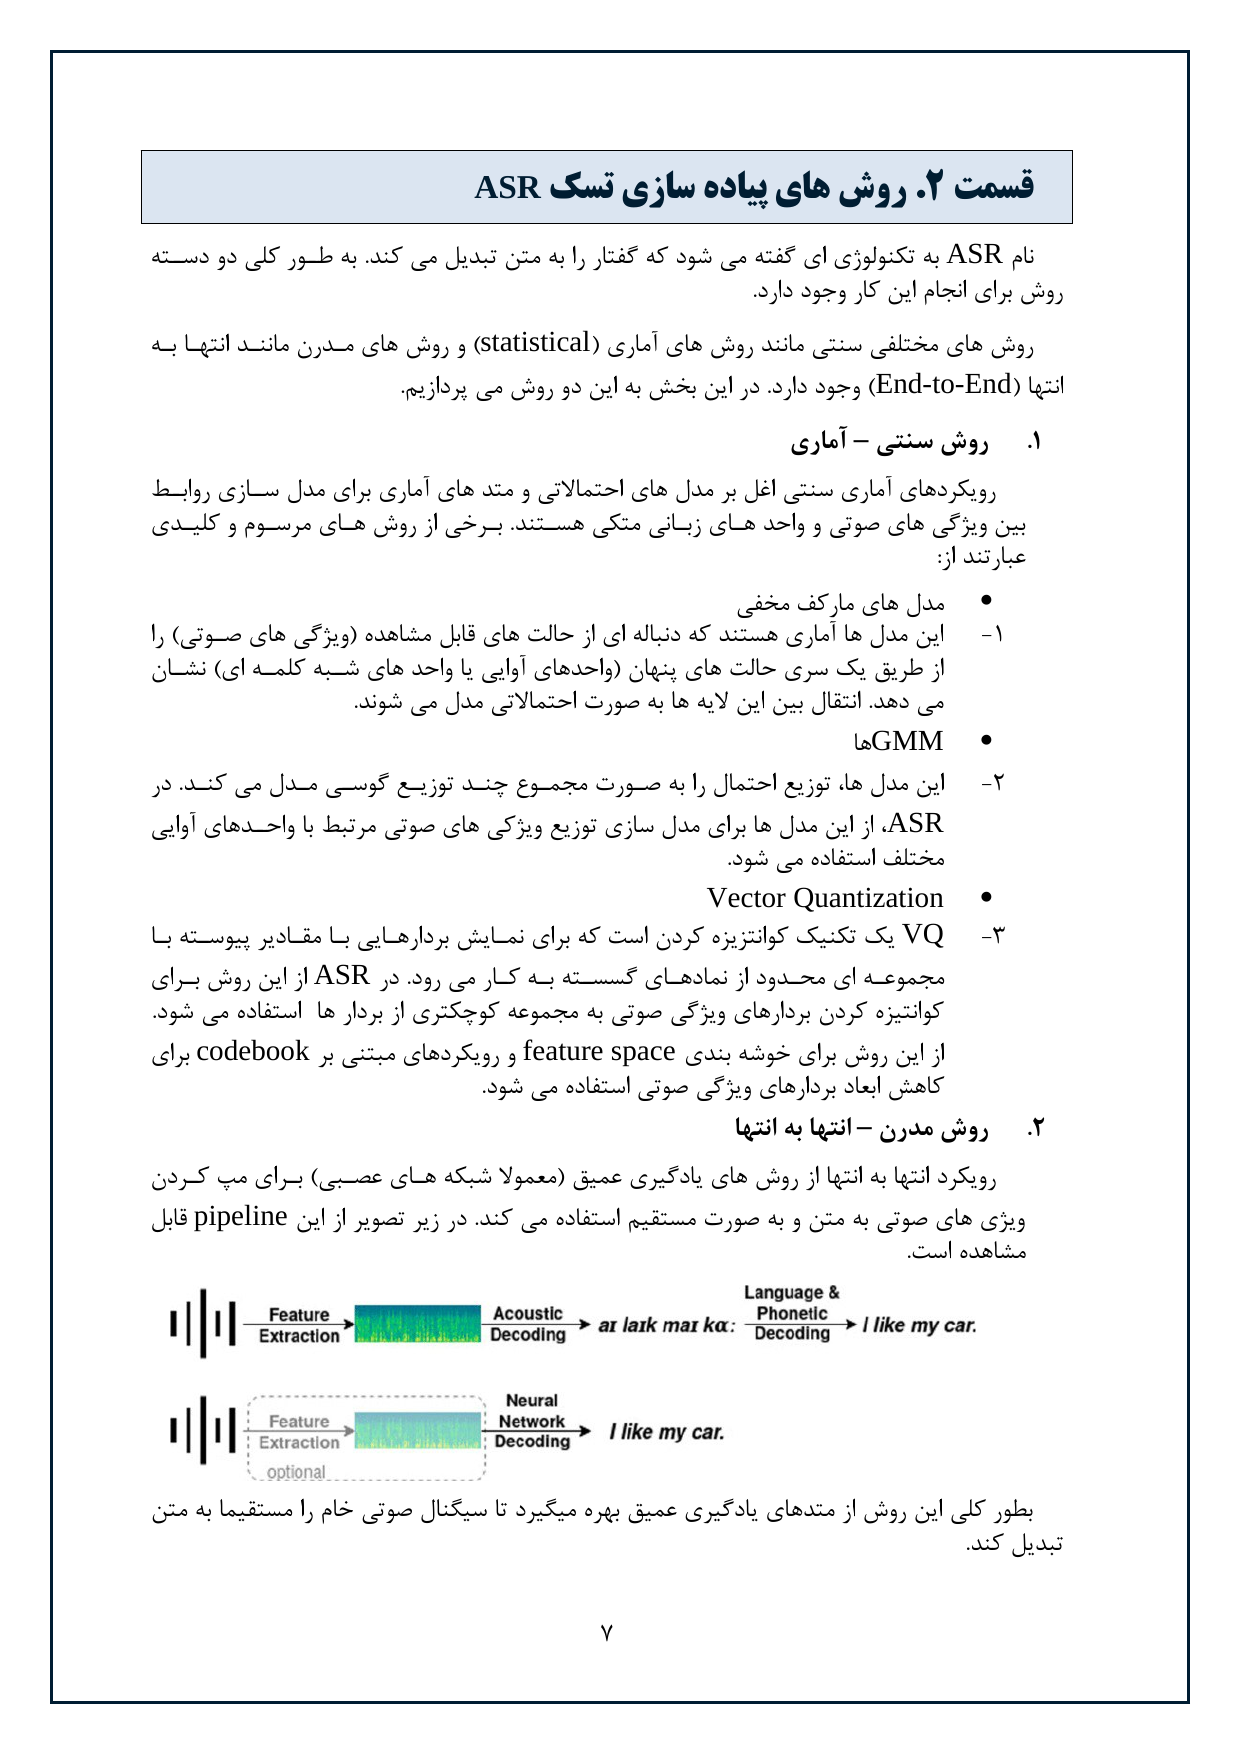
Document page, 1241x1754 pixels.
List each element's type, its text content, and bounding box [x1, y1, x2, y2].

text نام ASR به تکنولوژی ای گفته می شود که گفتار را به متن تبدیل می کند. به طور کلی دو دسته روش برای انجام این کار وجود دارد. [150, 236, 1063, 307]
list GMMها [150, 723, 981, 760]
list روش سنتی – آماری [150, 421, 1026, 458]
subtitle قسمت ۲. روش های پیاده سازی تسک ASR [142, 151, 1072, 223]
list این مدل ها، توزیع احتمال را به صورت مجموع چند توزیع گوسی مدل می کند. در ASR، از این مدل ها برای مدل سازی توزیع ویژکی های صوتی مرتبط با واحدهای آوایی مختلف استفاده می شود. [150, 763, 981, 876]
list VQ یک تکنیک کوانتزیزه کردن است که برای نمایش بردارهایی با مقادیر پیوسته با مجموعه ای محدود از نمادهای گسسته به کار می رود. در ASR از این روش برای کوانتیزه کردن بردارهای ویژگی صوتی به مجموعه کوچکتری از بردار ها استفاده می شود. از این روش برای خوشه بندی feature space و رویکردهای مبتنی بر codebook برای کاهش ابعاد بردارهای ویژگی صوتی استفاده می شود. [150, 916, 981, 1103]
list Vector Quantization [150, 880, 981, 914]
picture [170, 1285, 976, 1481]
list روش مدرن – انتها به انتها [150, 1108, 1026, 1145]
list این مدل ها آماری هستند که دنباله ای از حالت های قابل مشاهده (ویژگی های صوتی) را از طریق یک سری حالت های پنهان (واحدهای آوایی یا واحد های شبه کلمه ای) نشان می دهد. انتقال بین این لایه ها به صورت احتمالاتی مدل می شوند. [150, 622, 981, 719]
text رویکردهای آماری سنتی اغل بر مدل های احتمالاتی و متد های آماری برای مدل سازی روابط بین ویژگی های صوتی و واحد های زبانی متکی هستند. برخی از روش های مرسوم و کلیدی عبارتند از: [150, 477, 1026, 574]
list مدل های مارکف مخفی [150, 591, 981, 621]
text رویکرد انتها به انتها از روش های یادگیری عمیق (معمولا شبکه های عصبی) برای مپ کردن ویژی های صوتی به متن و به صورت مستقیم استفاده می کند. در زیر تصویر از این pipeline قابل مشاهده است. [150, 1164, 1026, 1268]
text بطور کلی این روش از متدهای یادگیری عمیق بهره میگیرد تا سیگنال صوتی خام را مستقیما به متن تبدیل کند. [150, 1497, 1063, 1560]
text روش های مختلفی سنتی مانند روش های آماری (statistical) و روش های مدرن مانند انتها به انتها (End-to-End) وجود دارد. در این بخش به این دو روش می پردازیم. [150, 324, 1063, 403]
